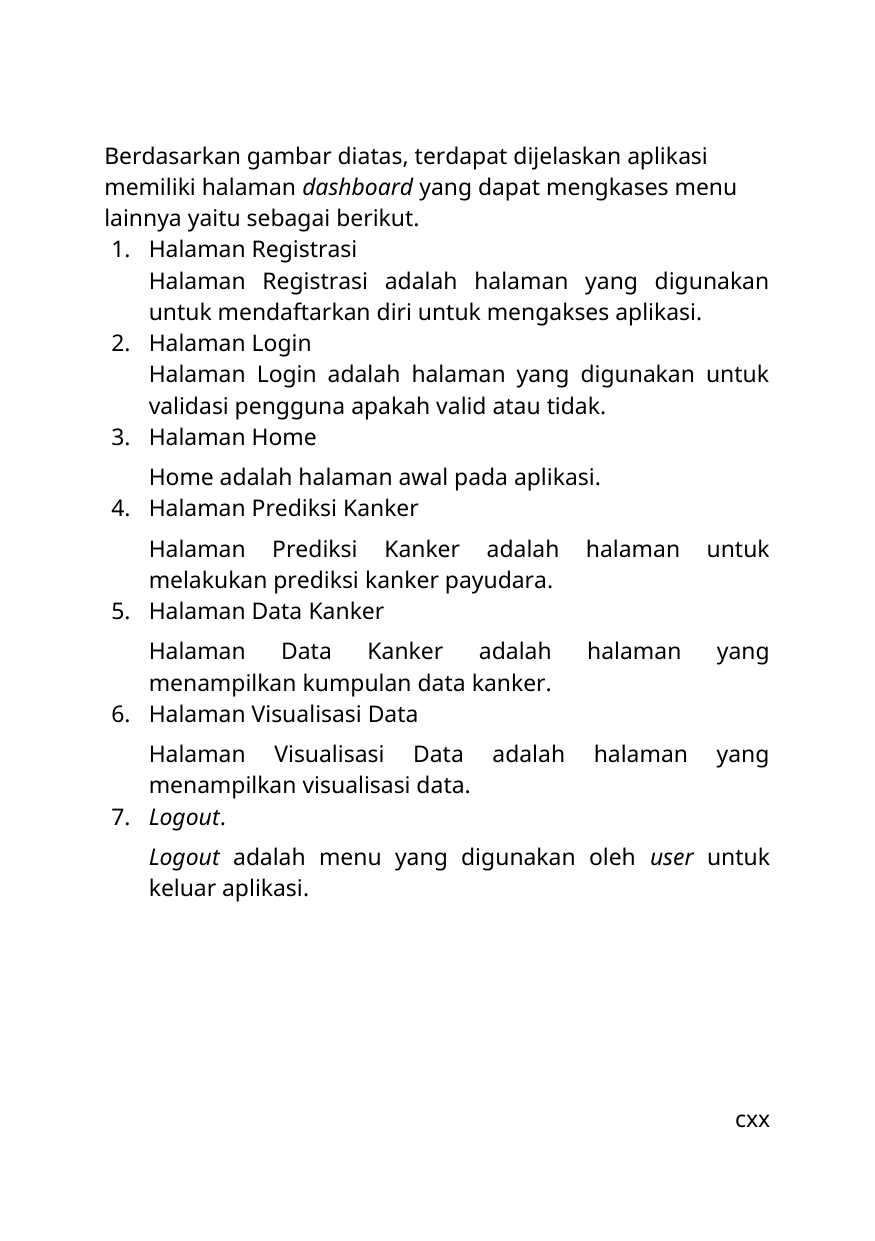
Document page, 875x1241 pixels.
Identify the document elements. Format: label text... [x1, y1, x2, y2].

list Halaman Visualisasi Data adalah halaman yang menampilkan visualisasi data. [148, 738, 770, 800]
list Logout adalah menu yang digunakan oleh user untuk keluar aplikasi. [148, 841, 770, 903]
list Halaman Registrasi adalah halaman yang digunakan untuk mendaftarkan diri untuk mengakses aplikasi. [148, 264, 770, 327]
list Logout. [111, 800, 770, 832]
list Halaman Registrasi [111, 233, 770, 264]
list Halaman Data Kanker [111, 595, 770, 626]
list Halaman Data Kanker adalah halaman yang menampilkan kumpulan data kanker. [148, 635, 770, 698]
list Halaman Prediksi Kanker adalah halaman untuk melakukan prediksi kanker payudara. [148, 532, 770, 595]
list Halaman Visualisasi Data [111, 698, 770, 729]
list Halaman Prediksi Kanker [111, 492, 770, 523]
list Halaman Home [111, 421, 770, 452]
list Home adalah halaman awal pada aplikasi. [148, 461, 770, 492]
list Halaman Login [111, 327, 770, 358]
list Halaman Login adalah halaman yang digunakan untuk validasi pengguna apakah valid atau tidak. [148, 358, 770, 421]
text Berdasarkan gambar diatas, terdapat dijelaskan aplikasi memiliki halaman dashboard yang dapat mengkases menu lainnya yaitu sebagai berikut. [104, 139, 770, 233]
